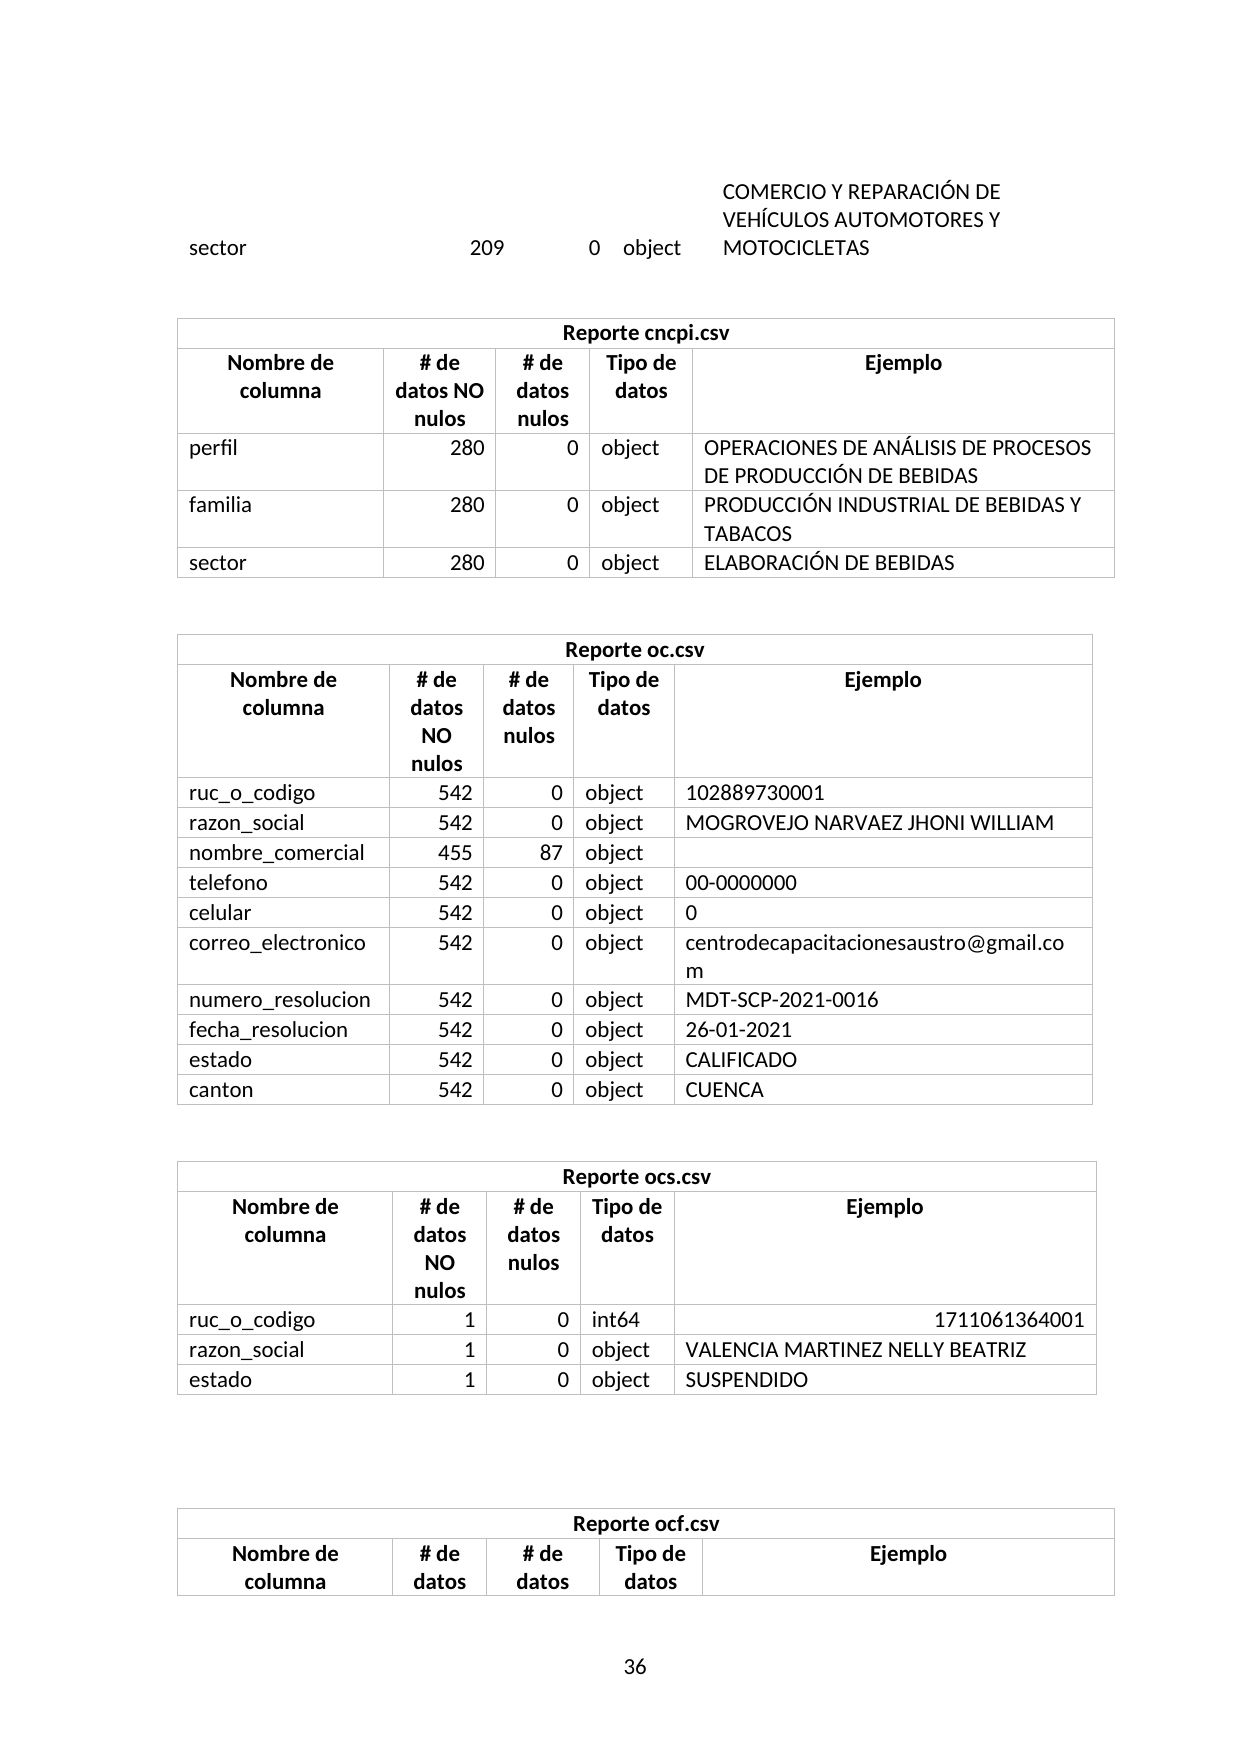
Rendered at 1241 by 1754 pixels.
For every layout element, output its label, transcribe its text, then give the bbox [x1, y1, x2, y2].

table_cell 280 [384, 491, 495, 547]
table_cell 209 [408, 177, 516, 261]
table_cell Ejemplo [675, 1192, 1096, 1304]
table_cell 0 [484, 1015, 573, 1044]
table_cell 542 [390, 898, 483, 927]
table_cell object [590, 491, 692, 547]
table_cell object [574, 928, 674, 984]
table_cell COMERCIO Y REPARACIÓN DE VEHÍCULOS AUTOMOTORES Y MOTOCICLETAS [711, 177, 1092, 261]
table_cell 0 [484, 808, 573, 837]
table_cell 0 [496, 548, 589, 577]
table_cell # de datos NO nulos [393, 1539, 486, 1595]
table_header Reporte ocs.csv [178, 1162, 1096, 1191]
table_cell ruc_o_codigo [178, 778, 389, 807]
table_cell Ejemplo [693, 349, 1114, 432]
table_cell CUENCA [675, 1075, 1092, 1104]
table_cell 1 [393, 1335, 486, 1364]
table_cell 0 [496, 434, 589, 489]
table_cell 0 [484, 928, 573, 984]
table_cell 542 [390, 1075, 483, 1104]
table_cell Nombre de columna [178, 1192, 392, 1304]
table_cell object [581, 1365, 674, 1394]
table_cell familia [178, 491, 383, 547]
table_cell SUSPENDIDO [675, 1365, 1096, 1394]
table_cell 0 [487, 1335, 580, 1364]
table_cell telefono [178, 868, 389, 897]
table_cell 542 [390, 928, 483, 984]
table_cell MDT-SCP-2021-0016 [675, 985, 1092, 1014]
table_cell int64 [581, 1305, 674, 1334]
table_cell object [574, 1015, 674, 1044]
table_cell object [574, 778, 674, 807]
table_cell Tipo de datos [581, 1192, 674, 1304]
table_cell perfil [178, 434, 383, 489]
table_cell object [574, 985, 674, 1014]
table_cell 0 [484, 985, 573, 1014]
table_cell 455 [390, 838, 483, 867]
table_cell 542 [390, 985, 483, 1014]
table_cell 0 [484, 778, 573, 807]
table_cell 542 [390, 808, 483, 837]
table_cell 0 [487, 1305, 580, 1334]
table_cell object [574, 1075, 674, 1104]
table_cell 542 [390, 868, 483, 897]
table_cell 542 [390, 1015, 483, 1044]
table_cell 0 [484, 898, 573, 927]
table_cell Ejemplo [703, 1539, 1114, 1595]
table_cell Ejemplo [675, 665, 1092, 777]
table_cell MOGROVEJO NARVAEZ JHONI WILLIAM [675, 808, 1092, 837]
table_cell object [574, 1045, 674, 1074]
table_cell # de datos nulos [487, 1192, 580, 1304]
table_cell Tipo de datos [574, 665, 674, 777]
table_cell 00-0000000 [675, 868, 1092, 897]
table_cell PRODUCCIÓN INDUSTRIAL DE BEBIDAS Y TABACOS [693, 491, 1114, 547]
table_cell 0 [484, 1045, 573, 1074]
table_cell estado [178, 1045, 389, 1074]
table_cell object [574, 898, 674, 927]
table_cell 1 [393, 1305, 486, 1334]
table_header Reporte oc.csv [178, 635, 1092, 664]
table_cell 280 [384, 434, 495, 489]
table_cell sector [178, 548, 383, 577]
table_cell 542 [390, 778, 483, 807]
table_cell object [590, 434, 692, 489]
table_cell Tipo de datos [600, 1539, 702, 1595]
table_cell correo_electronico [178, 928, 389, 984]
table_cell object [590, 548, 692, 577]
table_cell 102889730001 [675, 778, 1092, 807]
table_cell 87 [484, 838, 573, 867]
table_cell 0 [675, 898, 1092, 927]
table_cell Nombre de columna [178, 665, 389, 777]
table_cell 26-01-2021 [675, 1015, 1092, 1044]
table_cell 0 [484, 1075, 573, 1104]
table_cell # de datos NO nulos [390, 665, 483, 777]
table_header Reporte cncpi.csv [178, 319, 1114, 347]
table_cell 0 [516, 177, 612, 261]
table_cell ruc_o_codigo [178, 1305, 392, 1334]
table_cell [675, 838, 1092, 867]
table_cell Tipo de datos [590, 349, 692, 432]
table_cell # de datos NO nulos [393, 1192, 486, 1304]
table_cell object [574, 808, 674, 837]
table_header Reporte ocf.csv [178, 1509, 1114, 1538]
table_cell numero_resolucion [178, 985, 389, 1014]
table_cell 1 [393, 1365, 486, 1394]
table_cell centrodecapacitacionesaustro@gmail.com [675, 928, 1092, 984]
table_cell canton [178, 1075, 389, 1104]
table_cell sector [178, 177, 408, 261]
table_cell Nombre de columna [178, 1539, 392, 1595]
table_cell OPERACIONES DE ANÁLISIS DE PROCESOS DE PRODUCCIÓN DE BEBIDAS [693, 434, 1114, 489]
table_cell nombre_comercial [178, 838, 389, 867]
table_cell object [581, 1335, 674, 1364]
table_cell CALIFICADO [675, 1045, 1092, 1074]
table_cell # de datos nulos [487, 1539, 599, 1595]
table_cell # de datos NO nulos [384, 349, 495, 432]
table_cell fecha_resolucion [178, 1015, 389, 1044]
table_cell VALENCIA MARTINEZ NELLY BEATRIZ [675, 1335, 1096, 1364]
table_cell 0 [484, 868, 573, 897]
table_cell Nombre de columna [178, 349, 383, 432]
table_cell razon_social [178, 1335, 392, 1364]
table_cell object [574, 838, 674, 867]
table_cell # de datos nulos [484, 665, 573, 777]
table_cell object [574, 868, 674, 897]
table_cell razon_social [178, 808, 389, 837]
table_cell # de datos nulos [496, 349, 589, 432]
table_cell object [612, 177, 711, 261]
table_cell 0 [496, 491, 589, 547]
table_cell ELABORACIÓN DE BEBIDAS [693, 548, 1114, 577]
table_cell 542 [390, 1045, 483, 1074]
table_cell 0 [487, 1365, 580, 1394]
table_cell celular [178, 898, 389, 927]
table_cell estado [178, 1365, 392, 1394]
table_cell 280 [384, 548, 495, 577]
table_cell 1711061364001 [675, 1305, 1096, 1334]
